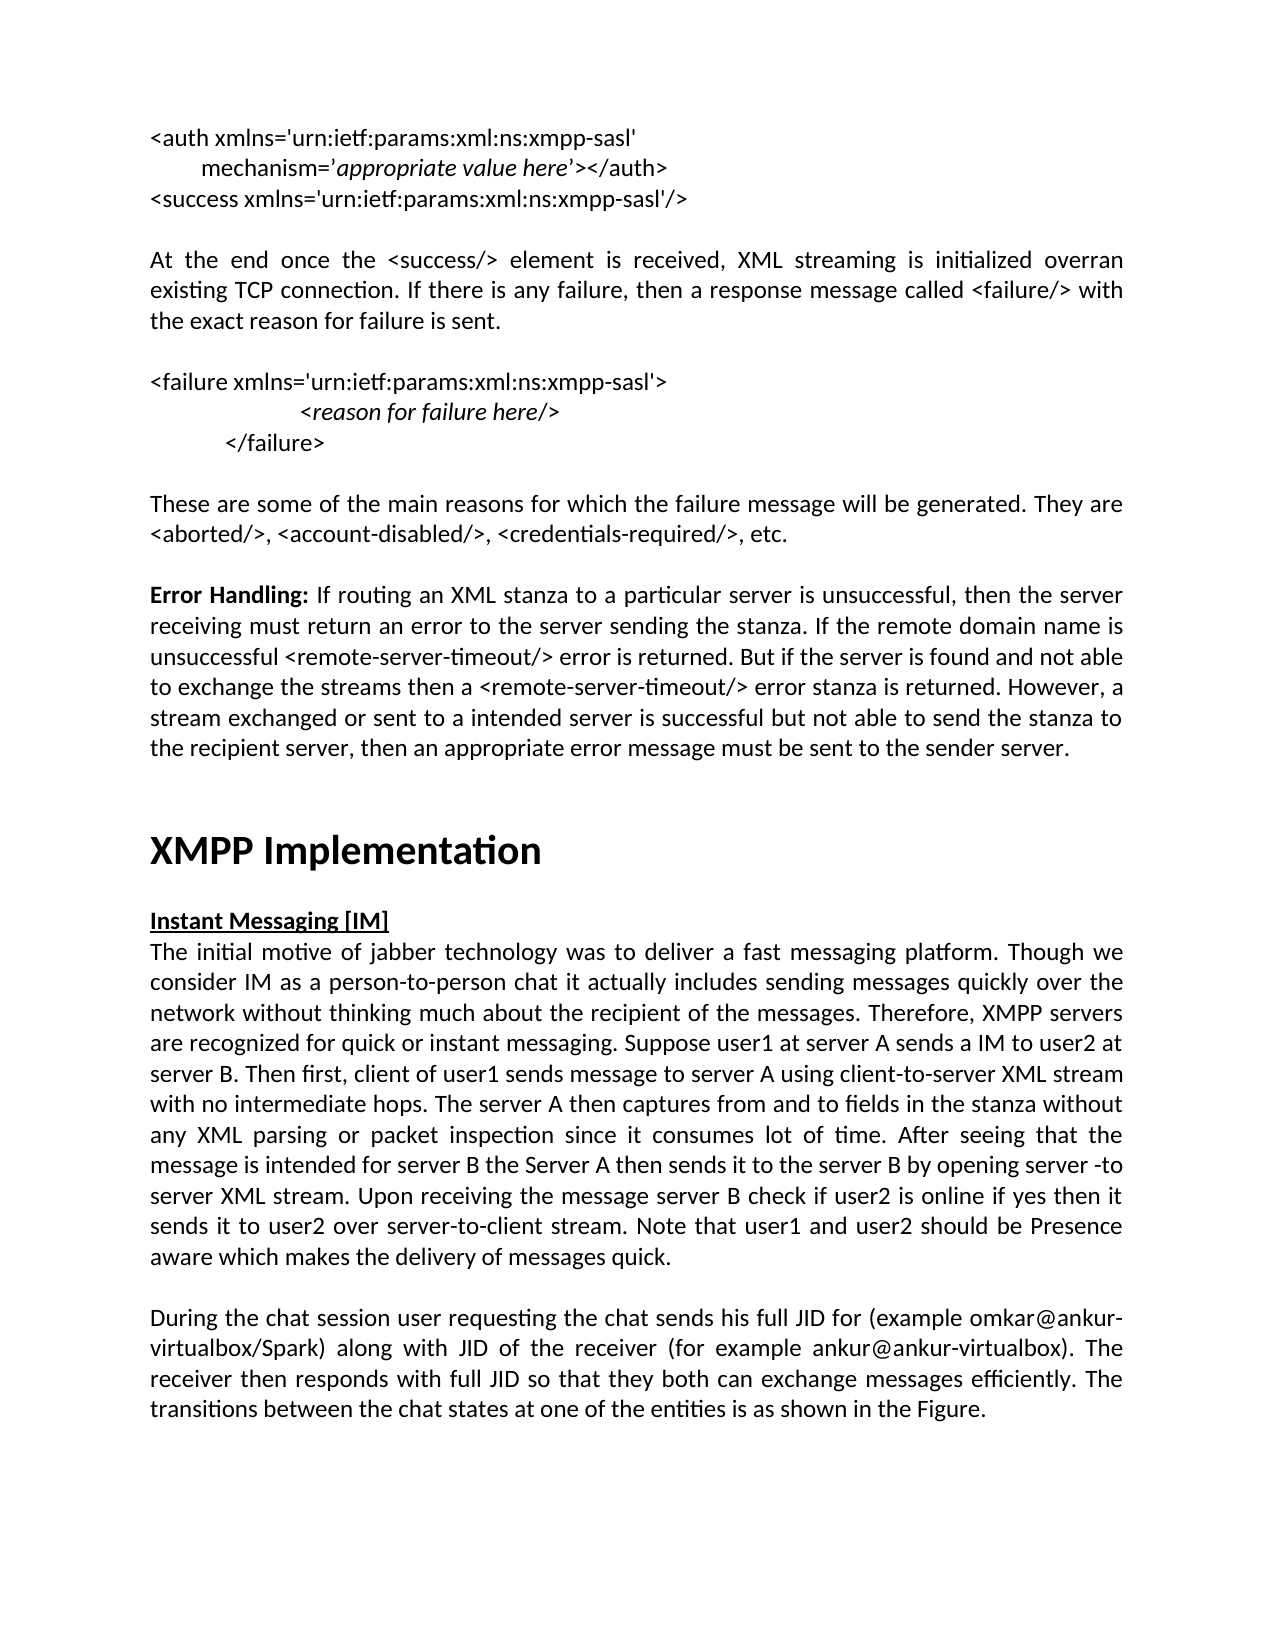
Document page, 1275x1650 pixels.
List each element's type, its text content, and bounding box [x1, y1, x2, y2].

text Error Handling: If routing an XML stanza to a particular server is unsuccessful, then the server receiving must return an error to the server sending the stanza. If the remote domain name is unsuccessful <remote-server-timeout/> error is returned. But if the server is found and not able to exchange the streams then a <remote-server-timeout/> error stanza is returned. However, a stream exchanged or sent to a intended server is successful but not able to send the stanza to the recipient server, then an appropriate error message must be sent to the sender server. [150, 580, 1125, 763]
text <auth xmlns='urn:ietf:params:xml:ns:xmpp-sasl' mechanism=’appropriate value here’></auth> [150, 122, 1125, 183]
text At the end once the <success/> element is received, XML streaming is initialized overran existing TCP connection. If there is any failure, then a response message called <failure/> with the exact reason for failure is sent. [150, 244, 1125, 336]
text <success xmlns='urn:ietf:params:xml:ns:xmpp-sasl'/> [150, 183, 1125, 213]
text The initial motive of jabber technology was to deliver a fast messaging platform. Though we consider IM as a person-to-person chat it actually includes sending messages quickly over the network without thinking much about the recipient of the messages. Therefore, XMPP servers are recognized for quick or instant messaging. Suppose user1 at server A sends a IM to user2 at server B. Then first, client of user1 sends message to server A using client-to-server XML stream with no intermediate hops. The server A then captures from and to fields in the stanza without any XML parsing or packet inspection since it consumes lot of time. After seeing that the message is intended for server B the Server A then sends it to the server B by opening server -to server XML stream. Upon receiving the message server B check if user2 is online if yes then it sends it to user2 over server-to-client stream. Note that user1 and user2 should be Presence aware which makes the delivery of messages quick. [150, 936, 1125, 1271]
subtitle XMPP Implementation [150, 824, 1125, 875]
text These are some of the main reasons for which the failure message will be generated. They are <aborted/>, <account-disabled/>, <credentials-required/>, etc. [150, 488, 1125, 549]
text <failure xmlns='urn:ietf:params:xml:ns:xmpp-sasl'> <reason for failure here/> </failure> [150, 366, 1125, 458]
text Instant Messaging [IM] [150, 905, 1125, 936]
text During the chat session user requesting the chat sends his full JID for (example omkar@ankur-virtualbox/Spark) along with JID of the receiver (for example ankur@ankur-virtualbox). The receiver then responds with full JID so that they both can exchange messages efficiently. The transitions between the chat states at one of the entities is as shown in the Figure. [150, 1302, 1125, 1424]
